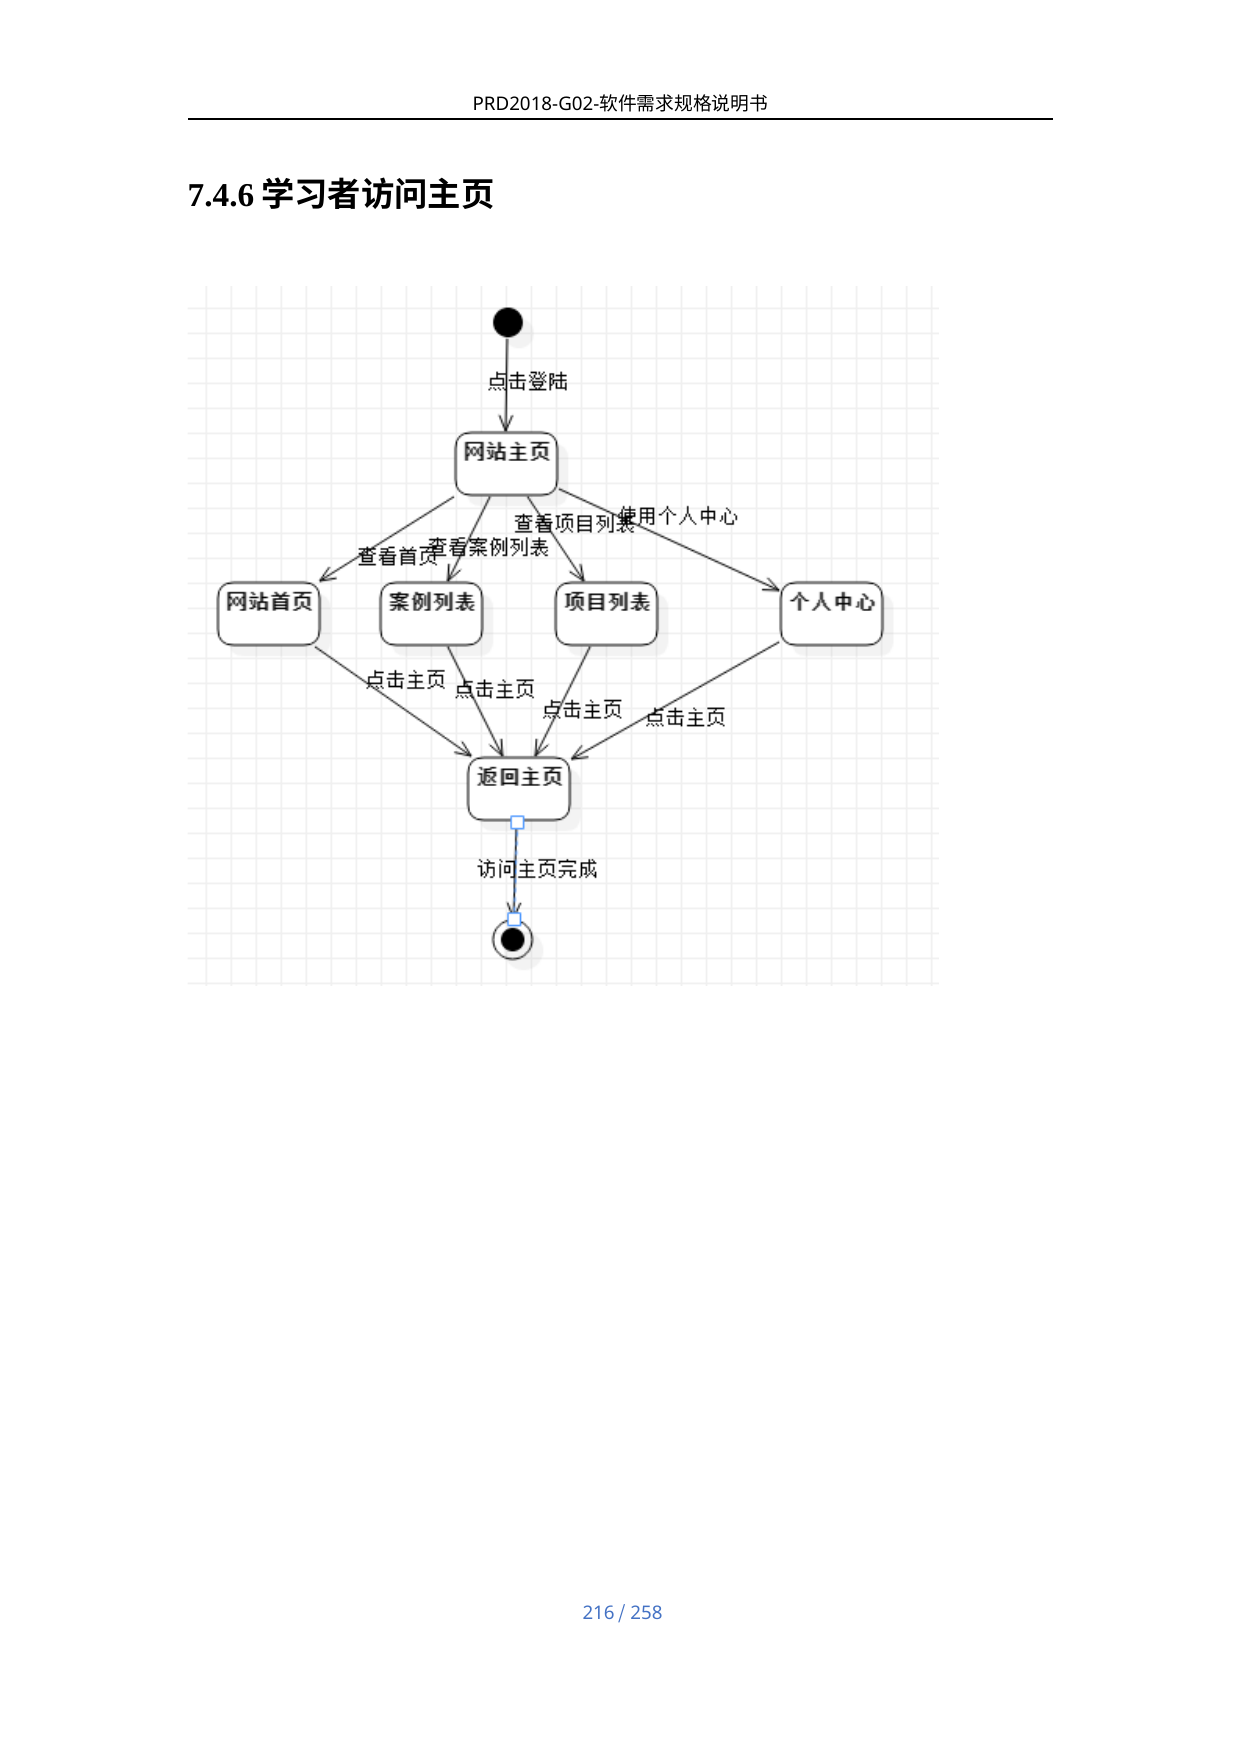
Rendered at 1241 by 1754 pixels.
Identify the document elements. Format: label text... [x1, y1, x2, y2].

subtitle 7.4.6学习者访问主页 [187, 159, 1053, 224]
picture [187, 286, 939, 986]
